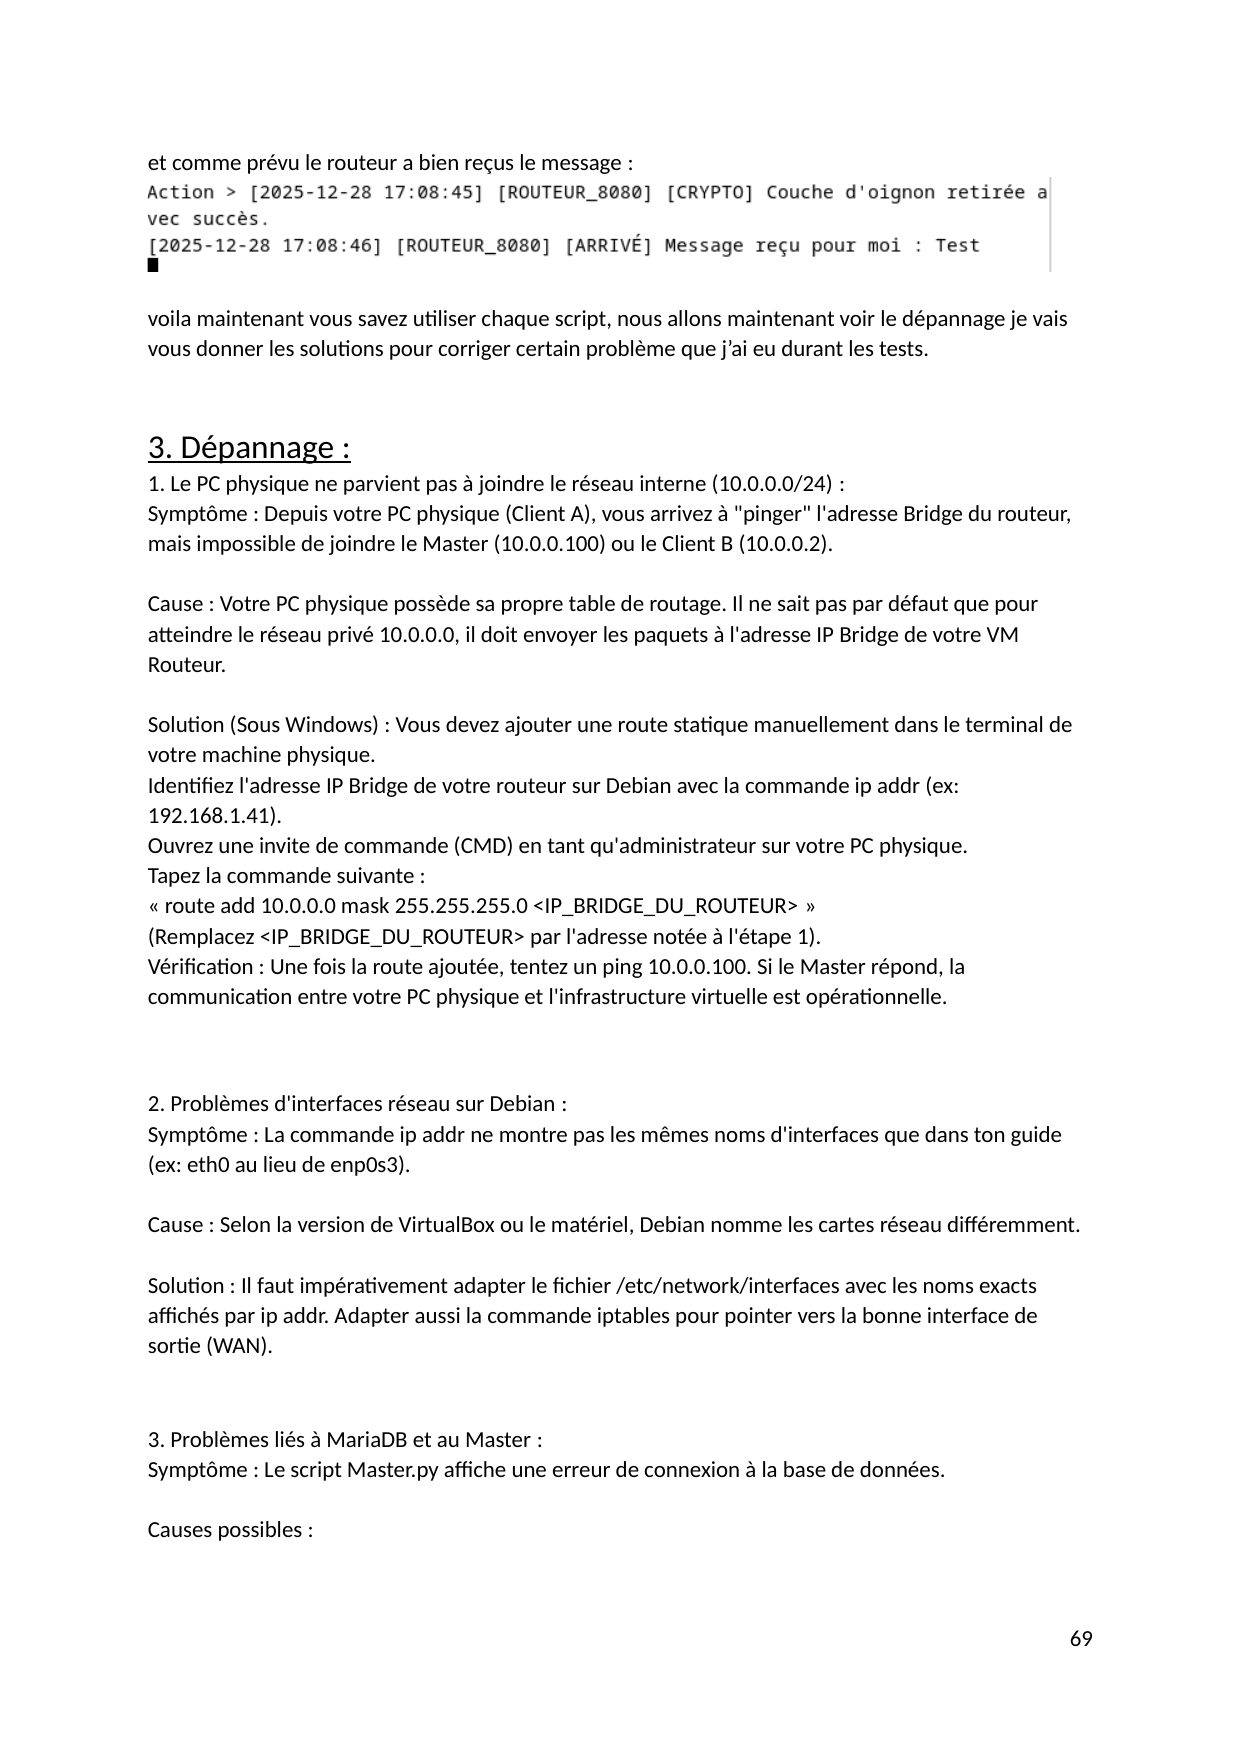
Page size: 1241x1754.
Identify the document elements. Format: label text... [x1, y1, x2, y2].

text 3. Problèmes liés à MariaDB et au Master : Symptôme : Le script Master.py affiche une erreur de connexion à la base de données. Causes possibles : [148, 1425, 1093, 1544]
text 2. Problèmes d'interfaces réseau sur Debian : Symptôme : La commande ip addr ne montre pas les mêmes noms d'interfaces que dans ton guide (ex: eth0 au lieu de enp0s3). Cause : Selon la version de VirtualBox ou le matériel, Debian nomme les cartes réseau différemment. Solution : Il faut impérativement adapter le fichier /etc/network/interfaces avec les noms exacts affichés par ip addr. Adapter aussi la commande iptables pour pointer vers la bonne interface de sortie (WAN). [148, 1089, 1093, 1359]
picture [147, 177, 1052, 272]
text et comme prévu le routeur a bien reçus le message : voila maintenant vous savez utiliser chaque script, nous allons maintenant voir le dépannage je vais vous donner les solutions pour corriger certain problème que j’ai eu durant les tests. 3. Dépannage : 1. Le PC physique ne parvient pas à joindre le réseau interne (10.0.0.0/24) : Symptôme : Depuis votre PC physique (Client A), vous arrivez à "pinger" l'adresse Bridge du routeur, mais impossible de joindre le Master (10.0.0.100) ou le Client B (10.0.0.2). Cause : Votre PC physique possède sa propre table de routage. Il ne sait pas par défaut que pour atteindre le réseau privé 10.0.0.0, il doit envoyer les paquets à l'adresse IP Bridge de votre VM Routeur. Solution (Sous Windows) : Vous devez ajouter une route statique manuellement dans le terminal de votre machine physique. Identifiez l'adresse IP Bridge de votre routeur sur Debian avec la commande ip addr (ex: 192.168.1.41). Ouvrez une invite de commande (CMD) en tant qu'administrateur sur votre PC physique. Tapez la commande suivante : « route add 10.0.0.0 mask 255.255.255.0 <IP_BRIDGE_DU_ROUTEUR> » (Remplacez <IP_BRIDGE_DU_ROUTEUR> par l'adresse notée à l'étape 1). Vérification : Une fois la route ajoutée, tentez un ping 10.0.0.100. Si le Master répond, la communication entre votre PC physique et l'infrastructure virtuelle est opérationnelle. [148, 148, 1093, 1071]
